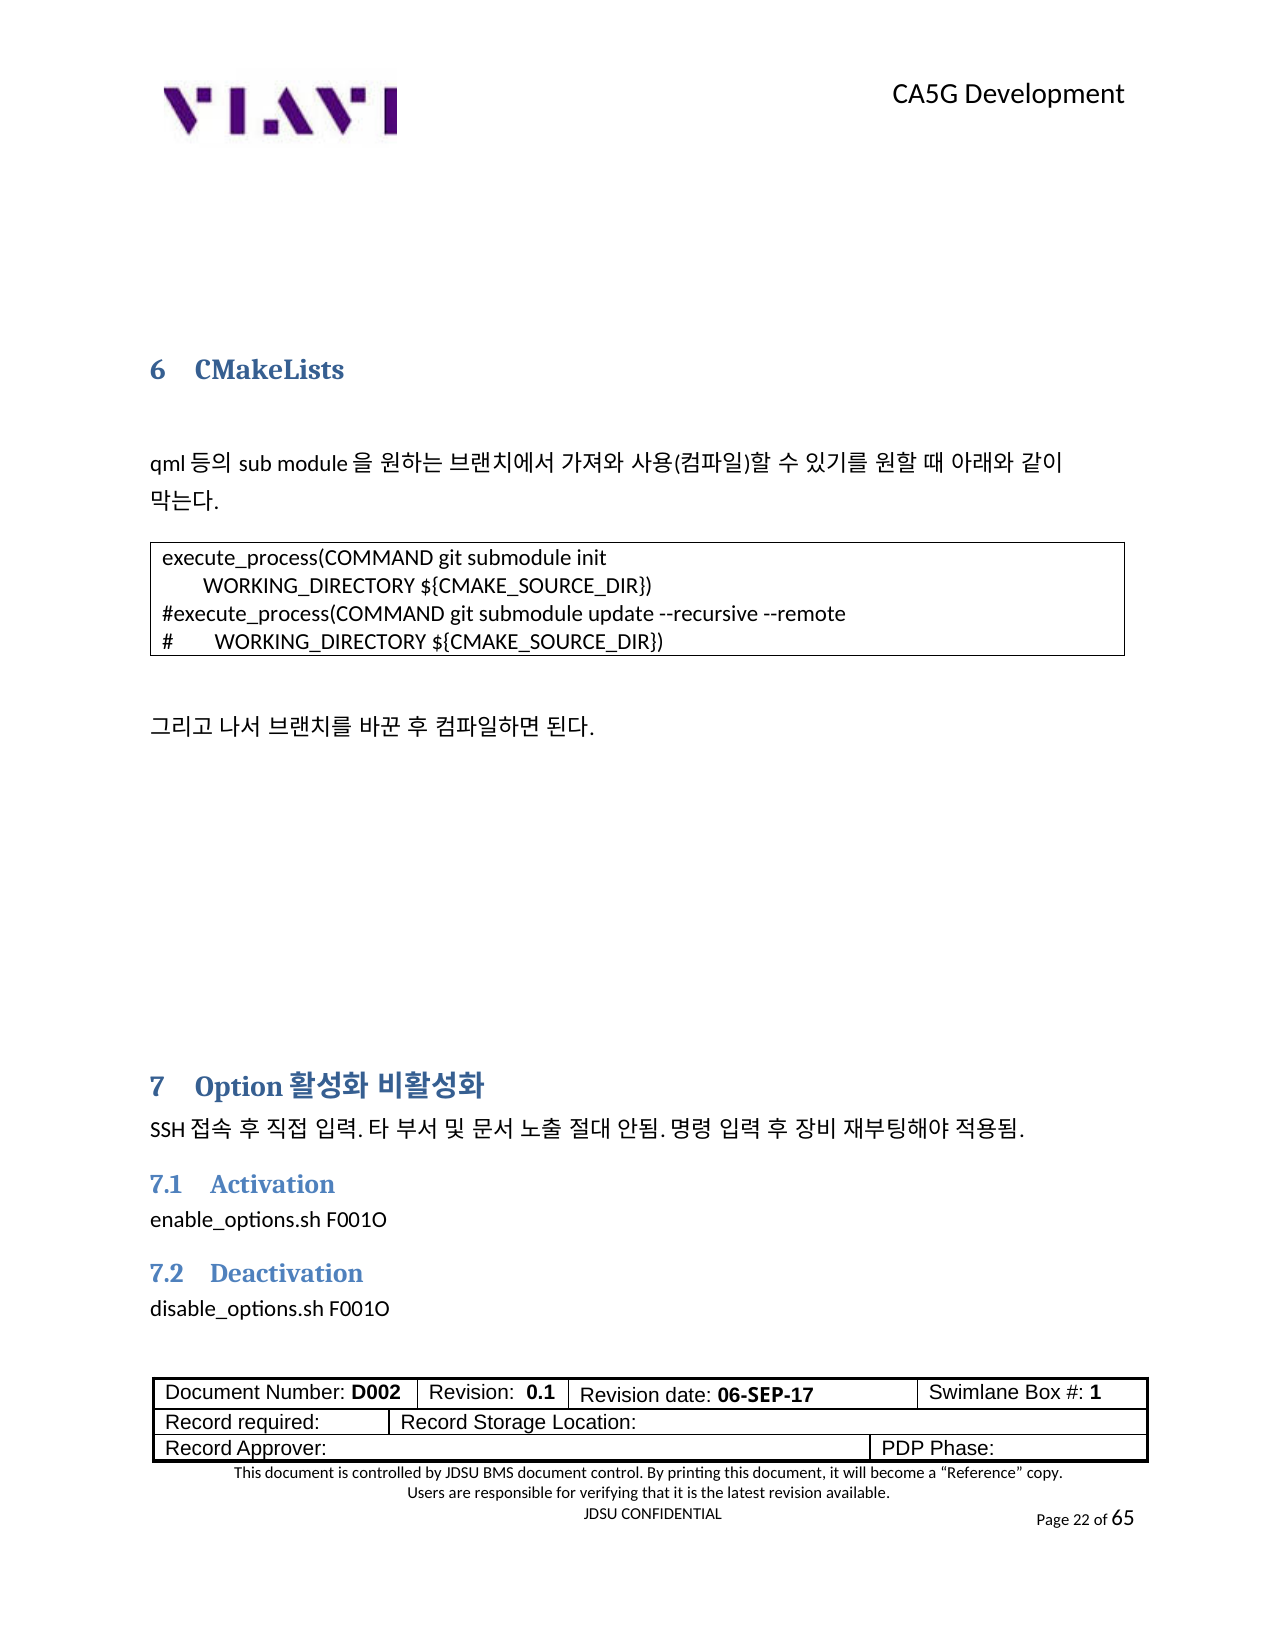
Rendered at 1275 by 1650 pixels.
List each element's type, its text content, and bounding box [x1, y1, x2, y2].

table_header execute_process(COMMAND git submodule init WORKING_DIRECTORY ${CMAKE_SOURCE_DIR}) #execute_process(COMMAND git submodule update --recursive --remote # WORKING_DIRECTORY ${CMAKE_SOURCE_DIR}) [151, 543, 1124, 655]
text enable_options.sh F001O [150, 1205, 1125, 1233]
subtitle Option활성화 비활성화 [150, 1062, 1125, 1104]
subtitle CMakeLists [150, 353, 1125, 387]
text qml등의 sub module을 원하는 브랜치에서 가져와 사용(컴파일)할 수 있기를 원할 때 아래와 같이 막는다. [150, 444, 1125, 516]
text 그리고 나서 브랜치를 바꾼 후 컴파일하면 된다. [150, 709, 1125, 742]
subtitle Deactivation [150, 1258, 1125, 1289]
subtitle Activation [150, 1169, 1125, 1201]
text disable_options.sh F001O [150, 1294, 1125, 1322]
text SSH 접속 후 직접 입력. 타 부서 및 문서 노출 절대 안됨. 명령 입력 후 장비 재부팅해야 적용됨. [150, 1111, 1125, 1144]
picture [162, 68, 397, 146]
